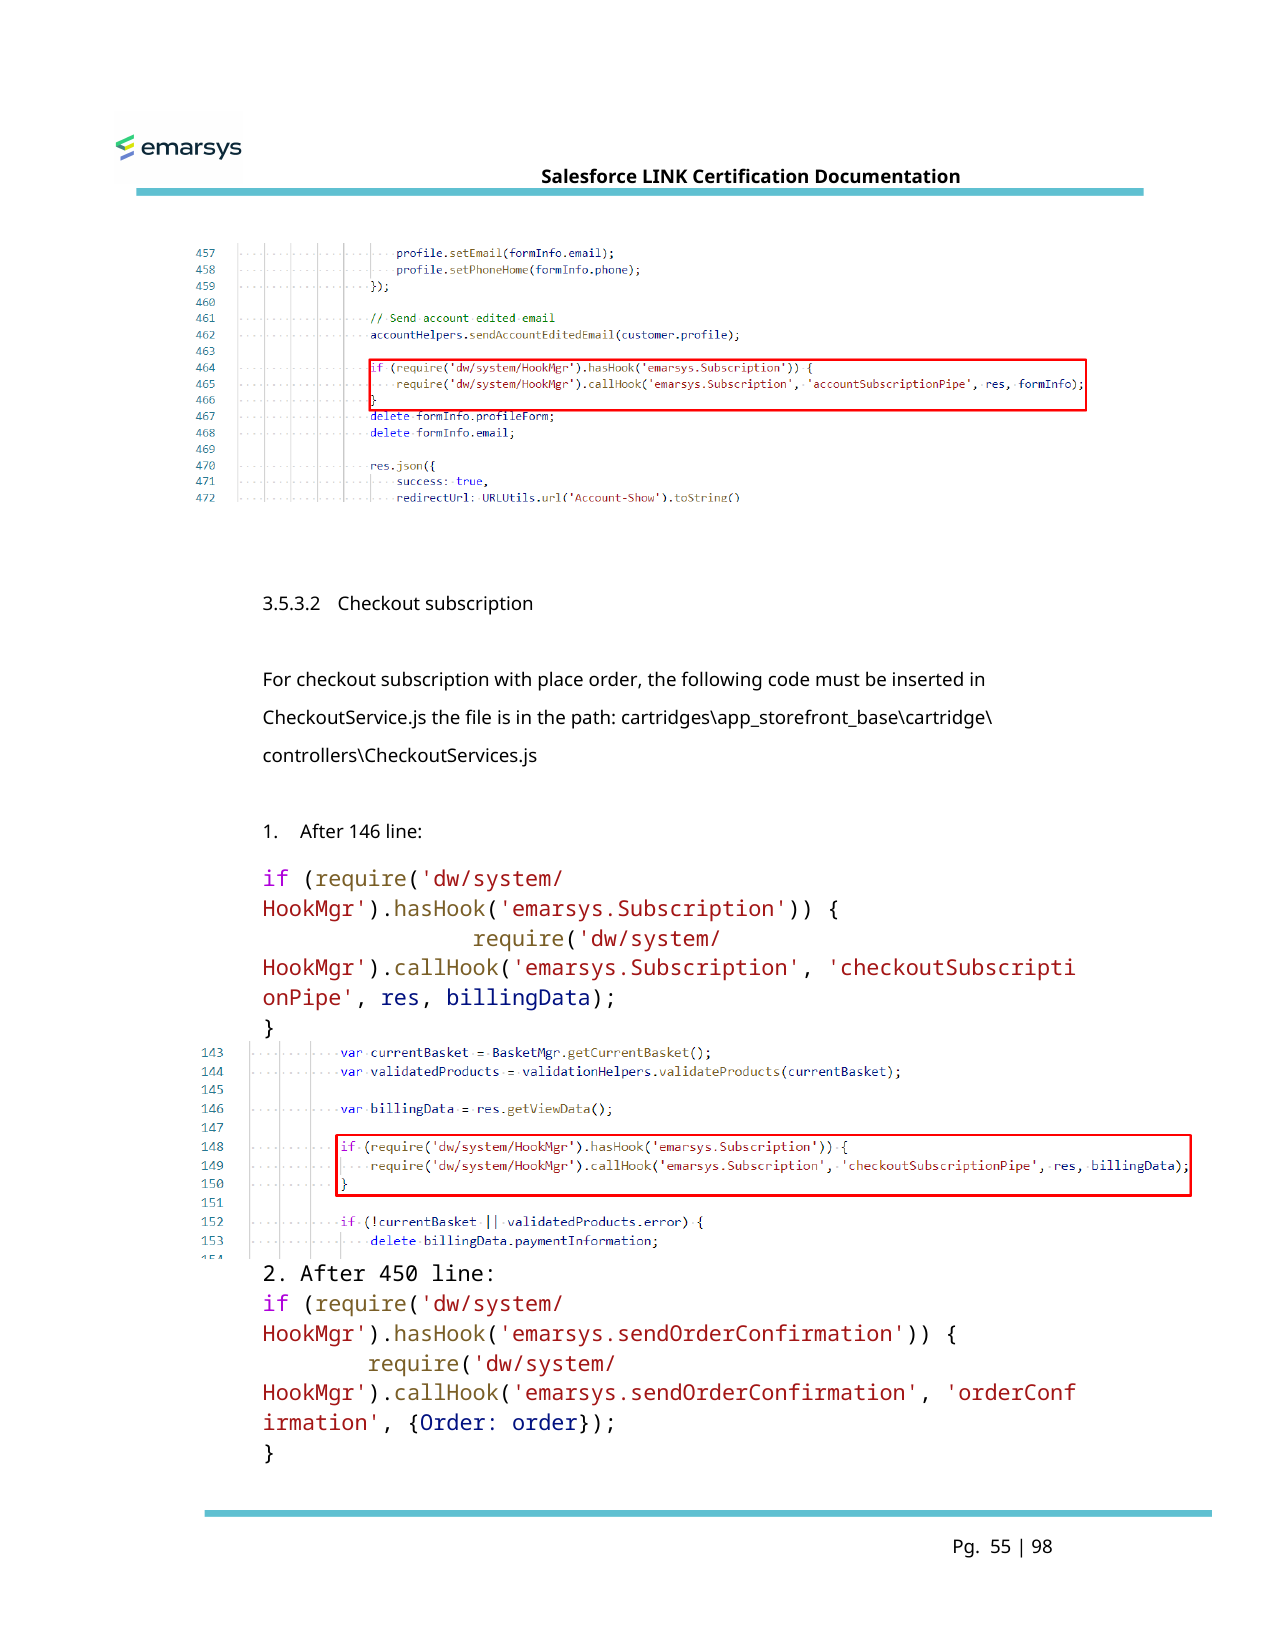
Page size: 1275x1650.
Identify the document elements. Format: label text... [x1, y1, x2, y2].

picture [113, 111, 244, 184]
text } [262, 1437, 1087, 1467]
picture [136, 188, 1144, 196]
text For checkout subscription with place order, the following code must be inserted in CheckoutService.js the file is in the path: cartridges\app_storefront_base\cartridge\controllers\CheckoutServices.js [262, 666, 1087, 768]
picture [187, 1041, 1194, 1259]
text if (require('dw/system/HookMgr').hasHook('emarsys.Subscription')) { [262, 863, 1087, 922]
list After 146 line: [262, 818, 1087, 844]
text } [262, 1012, 1087, 1041]
picture [204, 1510, 1212, 1517]
text require('dw/system/HookMgr').callHook('emarsys.sendOrderConfirmation', 'orderConfirmation', {Order: order}); [262, 1347, 1087, 1437]
list After 450 line: [262, 1259, 1087, 1288]
list Checkout subscription [262, 591, 1087, 616]
text require('dw/system/HookMgr').callHook('emarsys.Subscription', 'checkoutSubscriptionPipe', res, billingData); [262, 922, 1087, 1012]
text if (require('dw/system/HookMgr').hasHook('emarsys.sendOrderConfirmation')) { [262, 1288, 1087, 1347]
picture [187, 243, 1088, 502]
